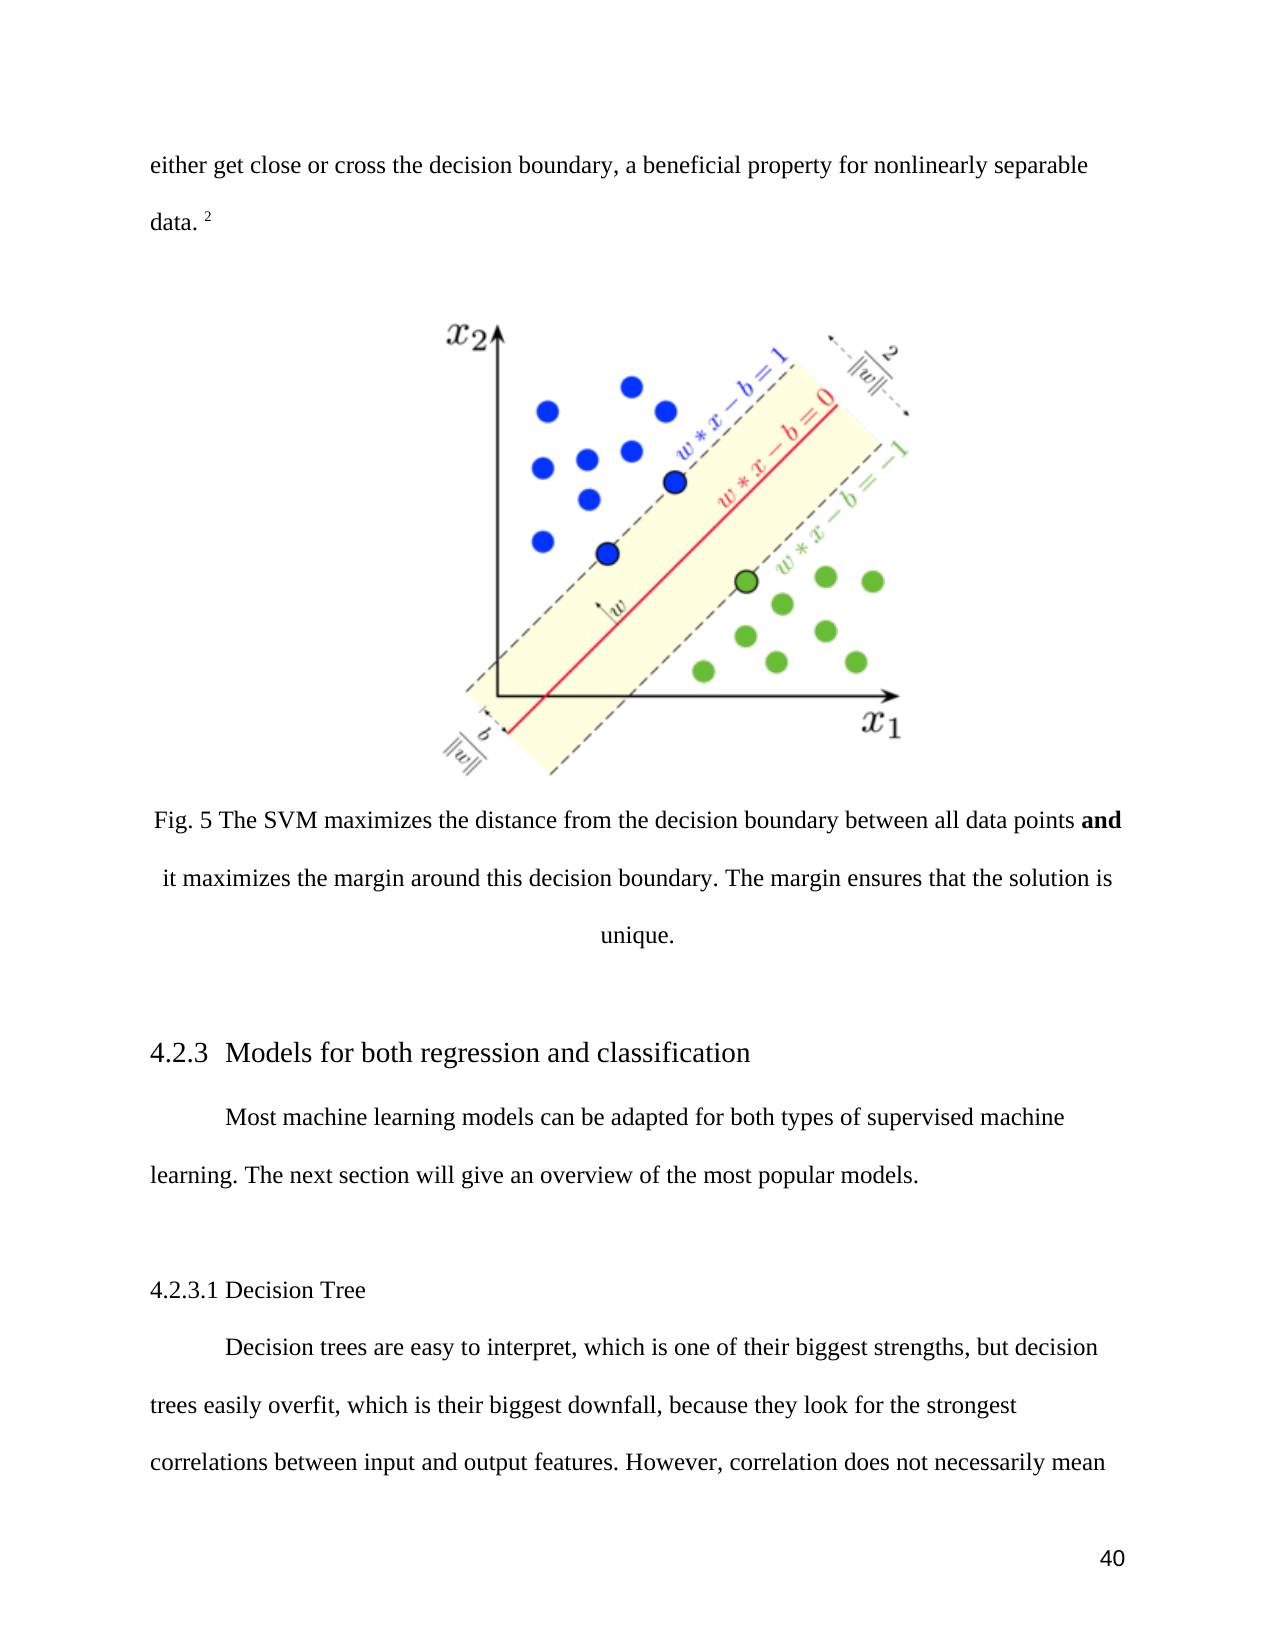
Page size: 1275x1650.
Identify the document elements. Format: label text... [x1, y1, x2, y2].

text Fig. 5 The SVM maximizes the distance from the decision boundary between all data points and it maximizes the margin around this decision boundary. The margin ensures that the solution is unique. [150, 805, 1125, 949]
list Models for both regression and classification [150, 1035, 1125, 1069]
picture [440, 322, 910, 779]
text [150, 1332, 1125, 1476]
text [150, 150, 1125, 236]
list Decision Tree [150, 1275, 1125, 1303]
text Most machine learning models can be adapted for both types of supervised machine learning. The next section will give an overview of the most popular models. [150, 1102, 1125, 1188]
